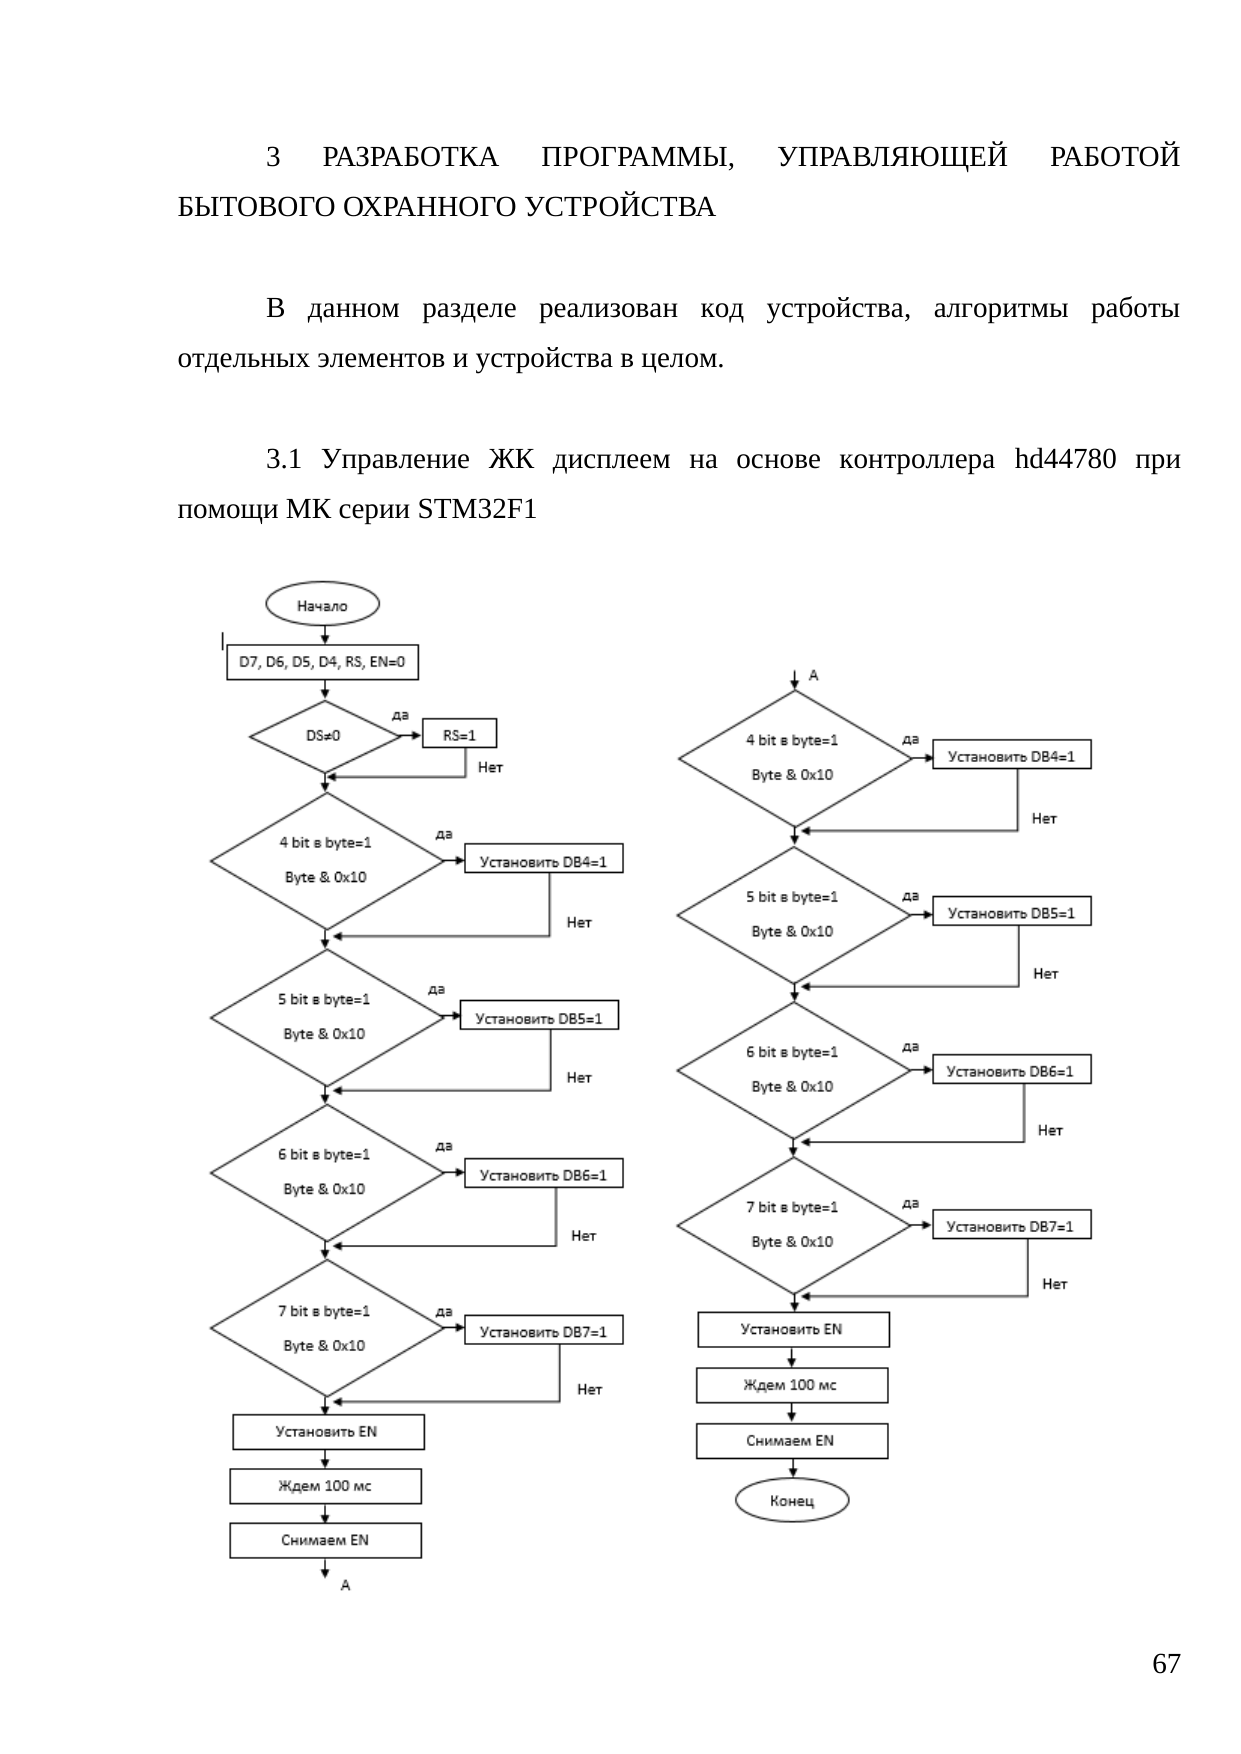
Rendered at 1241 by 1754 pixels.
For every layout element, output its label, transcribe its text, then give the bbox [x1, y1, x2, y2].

subtitle 3 РАЗРАБОТКА ПРОГРАММЫ, УПРАВЛЯЮЩЕЙ РАБОТОЙ БЫТОВОГО ОХРАННОГО УСТРОЙСТВА [177, 139, 1181, 223]
picture [177, 541, 1135, 1616]
subtitle 3.1 Управление ЖК дисплеем на основе контроллера hd44780 при помощи МК серии STM32F1 [177, 441, 1181, 525]
text В данном разделе реализован код устройства, алгоритмы работы отдельных элементов и устройства в целом. [177, 290, 1181, 374]
